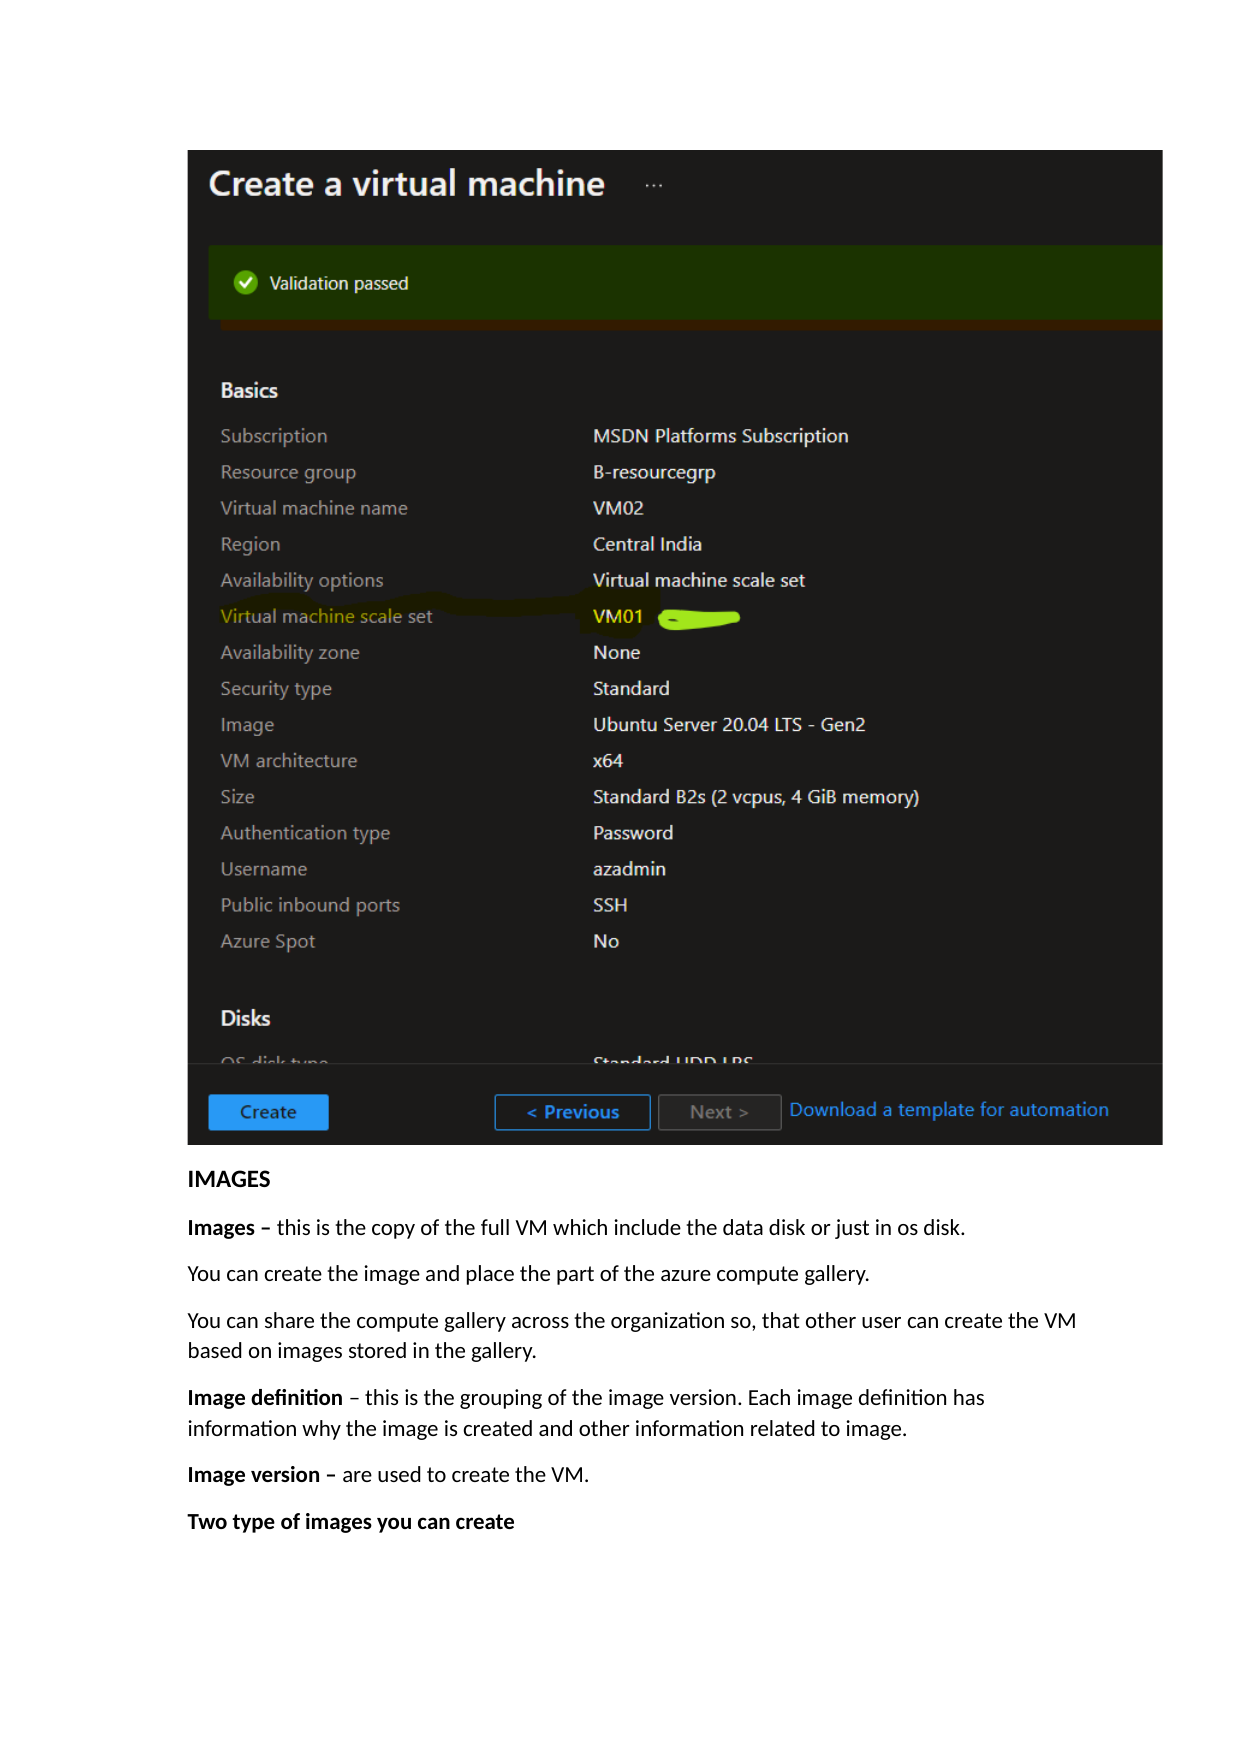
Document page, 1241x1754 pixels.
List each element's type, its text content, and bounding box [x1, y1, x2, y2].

text You can share the compute gallery across the organization so, that other user can create the VM based on images stored in the gallery. [187, 1306, 1090, 1364]
text Two type of images you can create [187, 1507, 1090, 1535]
text Image version – are used to create the VM. [187, 1461, 1090, 1488]
text You can create the image and place the part of the azure compute gallery. [187, 1259, 1090, 1287]
text Images – this is the copy of the full VM which include the data disk or just in os disk. [187, 1213, 1090, 1241]
picture [187, 150, 1163, 1145]
text Image definition – this is the grouping of the image version. Each image definition has information why the image is created and other information related to image. [187, 1383, 1090, 1442]
text IMAGES [187, 1163, 1090, 1193]
